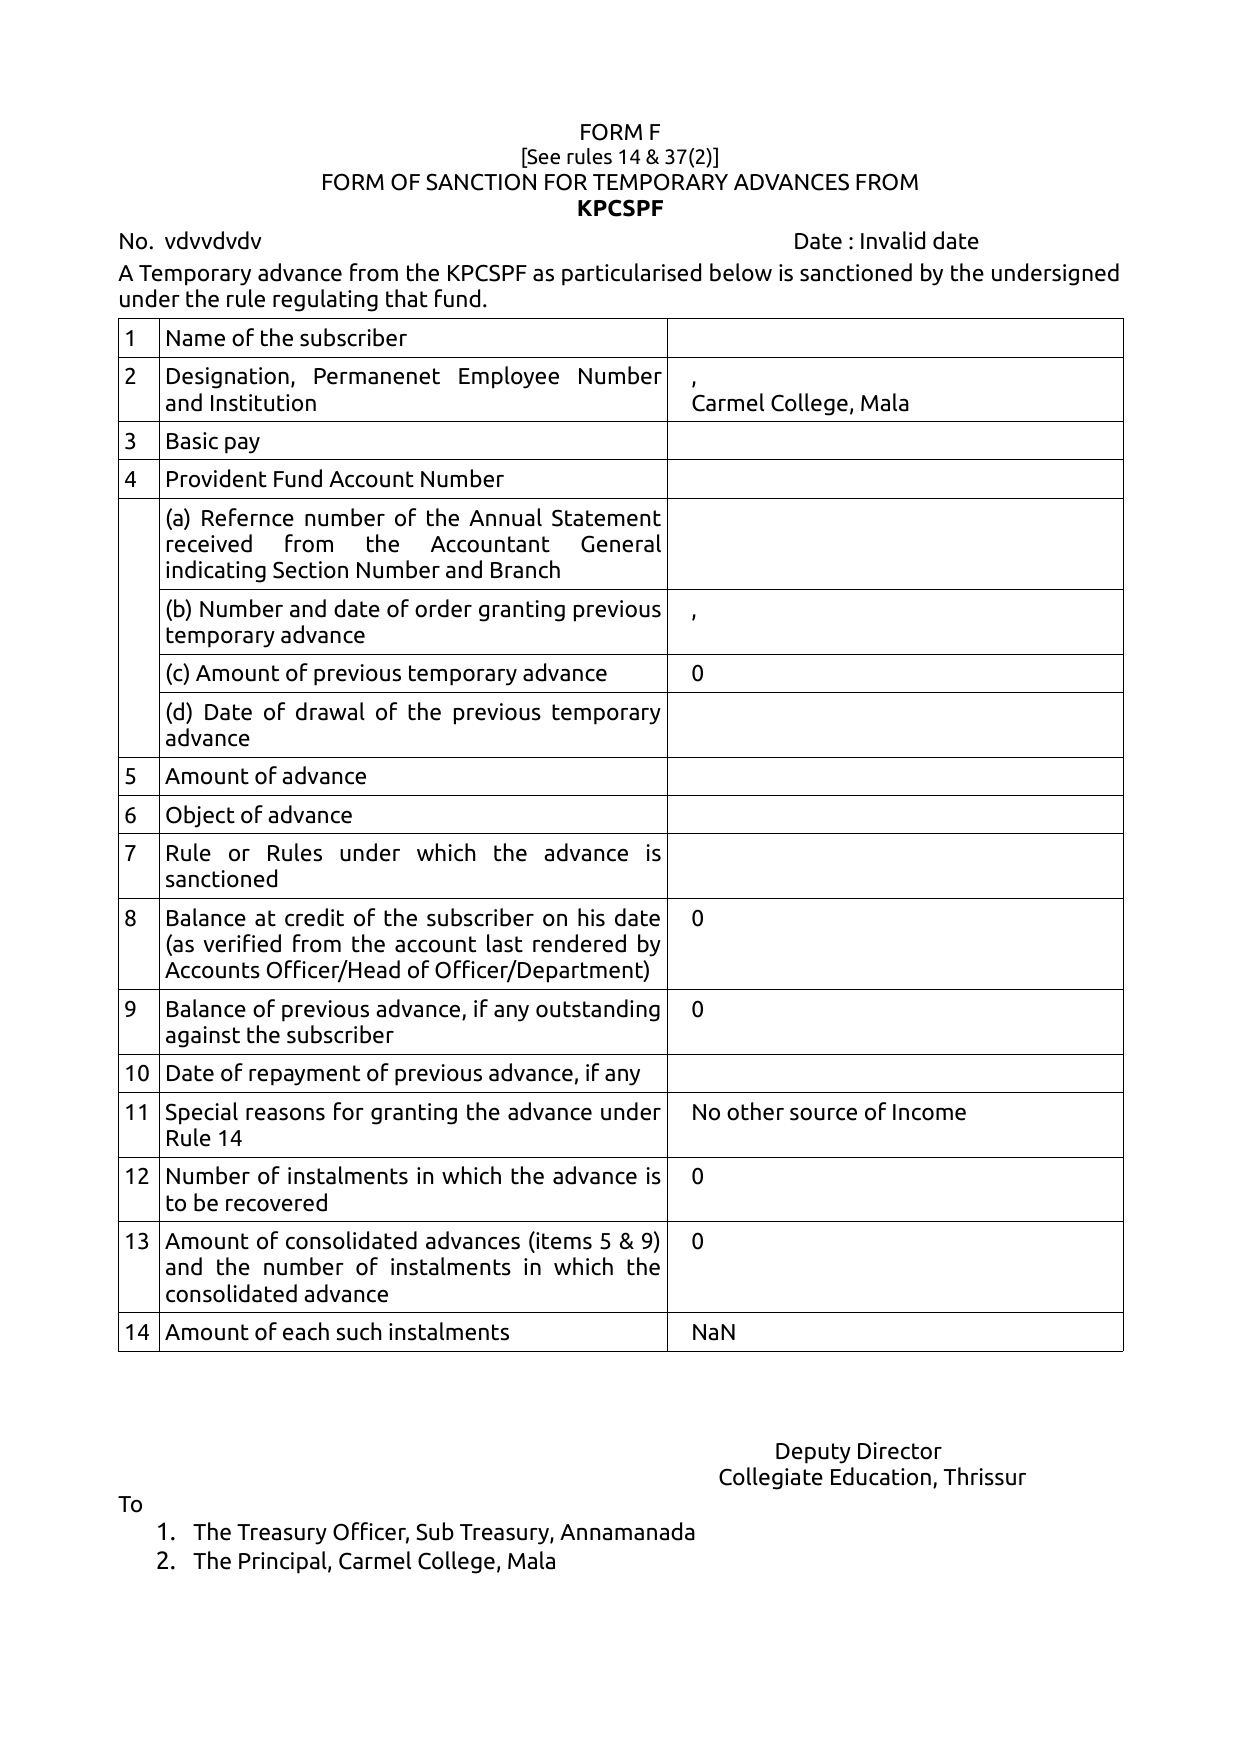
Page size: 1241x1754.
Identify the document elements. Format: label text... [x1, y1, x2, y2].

list The Principal, Carmel College, Mala [156, 1545, 1122, 1574]
table_cell Balance of previous advance, if any outstanding against the subscriber [160, 990, 667, 1053]
table_cell 7 [119, 834, 159, 898]
table_cell 8 [119, 899, 159, 989]
table_cell 14 [119, 1313, 159, 1351]
table_cell Object of advance [160, 796, 667, 833]
table_cell 9 [119, 990, 159, 1053]
table_cell 0 [668, 990, 1123, 1053]
table_header [668, 319, 1123, 356]
table_cell [668, 460, 1123, 498]
table_cell Designation, Permanenet Employee Number and Institution [160, 358, 667, 421]
table_header Name of the subscriber [160, 319, 667, 356]
table_cell [668, 693, 1123, 756]
table_cell (a) Refernce number of the Annual Statement received from the Accountant General indicating Section Number and Branch [160, 499, 667, 589]
text KPCSPF [118, 195, 1122, 221]
table_cell [668, 796, 1123, 833]
text [See rules 14 & 37(2)] [118, 144, 1122, 168]
table_cell Rule or Rules under which the advance is sanctioned [160, 834, 667, 898]
table_cell Basic pay [160, 422, 667, 459]
table_cell [668, 1055, 1123, 1092]
table_cell 11 [119, 1093, 159, 1157]
text No. vdvvdvdv Date : Invalid date [118, 227, 1122, 253]
table_cell No other source of Income [668, 1093, 1123, 1157]
table_cell 0 [668, 899, 1123, 989]
table_cell Balance at credit of the subscriber on his date (as verified from the account last rendered by Accounts Officer/Head of Officer/Department) [160, 899, 667, 989]
table_cell 5 [119, 758, 159, 795]
table_cell (d) Date of drawal of the previous temporary advance [160, 693, 667, 756]
table_cell 13 [119, 1222, 159, 1312]
text A Temporary advance from the KPCSPF as particularised below is sanctioned by the undersigned under the rule regulating that fund. [118, 259, 1122, 312]
table_cell [668, 834, 1123, 898]
table_cell 10 [119, 1055, 159, 1092]
table_cell 0 [668, 1158, 1123, 1221]
table_cell Amount of consolidated advances (items 5 & 9) and the number of instalments in which the consolidated advance [160, 1222, 667, 1312]
table_cell [668, 422, 1123, 459]
table_cell 0 [668, 1222, 1123, 1312]
text FORM F [118, 118, 1122, 144]
table_cell Number of instalments in which the advance is to be recovered [160, 1158, 667, 1221]
text Deputy Director [118, 1437, 1122, 1464]
table_cell NaN [668, 1313, 1123, 1351]
table_cell 3 [119, 422, 159, 459]
table_cell Amount of each such instalments [160, 1313, 667, 1351]
table_cell , Carmel College, Mala [668, 358, 1123, 421]
table_cell 4 [119, 460, 159, 498]
table_cell Special reasons for granting the advance under Rule 14 [160, 1093, 667, 1157]
table_cell [668, 499, 1123, 589]
table_header 1 [119, 319, 159, 356]
table_cell (b) Number and date of order granting previous temporary advance [160, 590, 667, 653]
table_cell 0 [668, 655, 1123, 692]
list The Treasury Officer, Sub Treasury, Annamanada [156, 1516, 1122, 1545]
text FORM OF SANCTION FOR TEMPORARY ADVANCES FROM [118, 168, 1122, 195]
table_cell 6 [119, 796, 159, 833]
table_cell Provident Fund Account Number [160, 460, 667, 498]
table_cell (c) Amount of previous temporary advance [160, 655, 667, 692]
table_cell [668, 758, 1123, 795]
text To [118, 1490, 1122, 1516]
table_cell 2 [119, 358, 159, 421]
table_cell 12 [119, 1158, 159, 1221]
text Collegiate Education, Thrissur [118, 1464, 1122, 1490]
table_cell Date of repayment of previous advance, if any [160, 1055, 667, 1092]
table_cell , [668, 590, 1123, 653]
table_cell Amount of advance [160, 758, 667, 795]
table_cell [119, 499, 159, 756]
